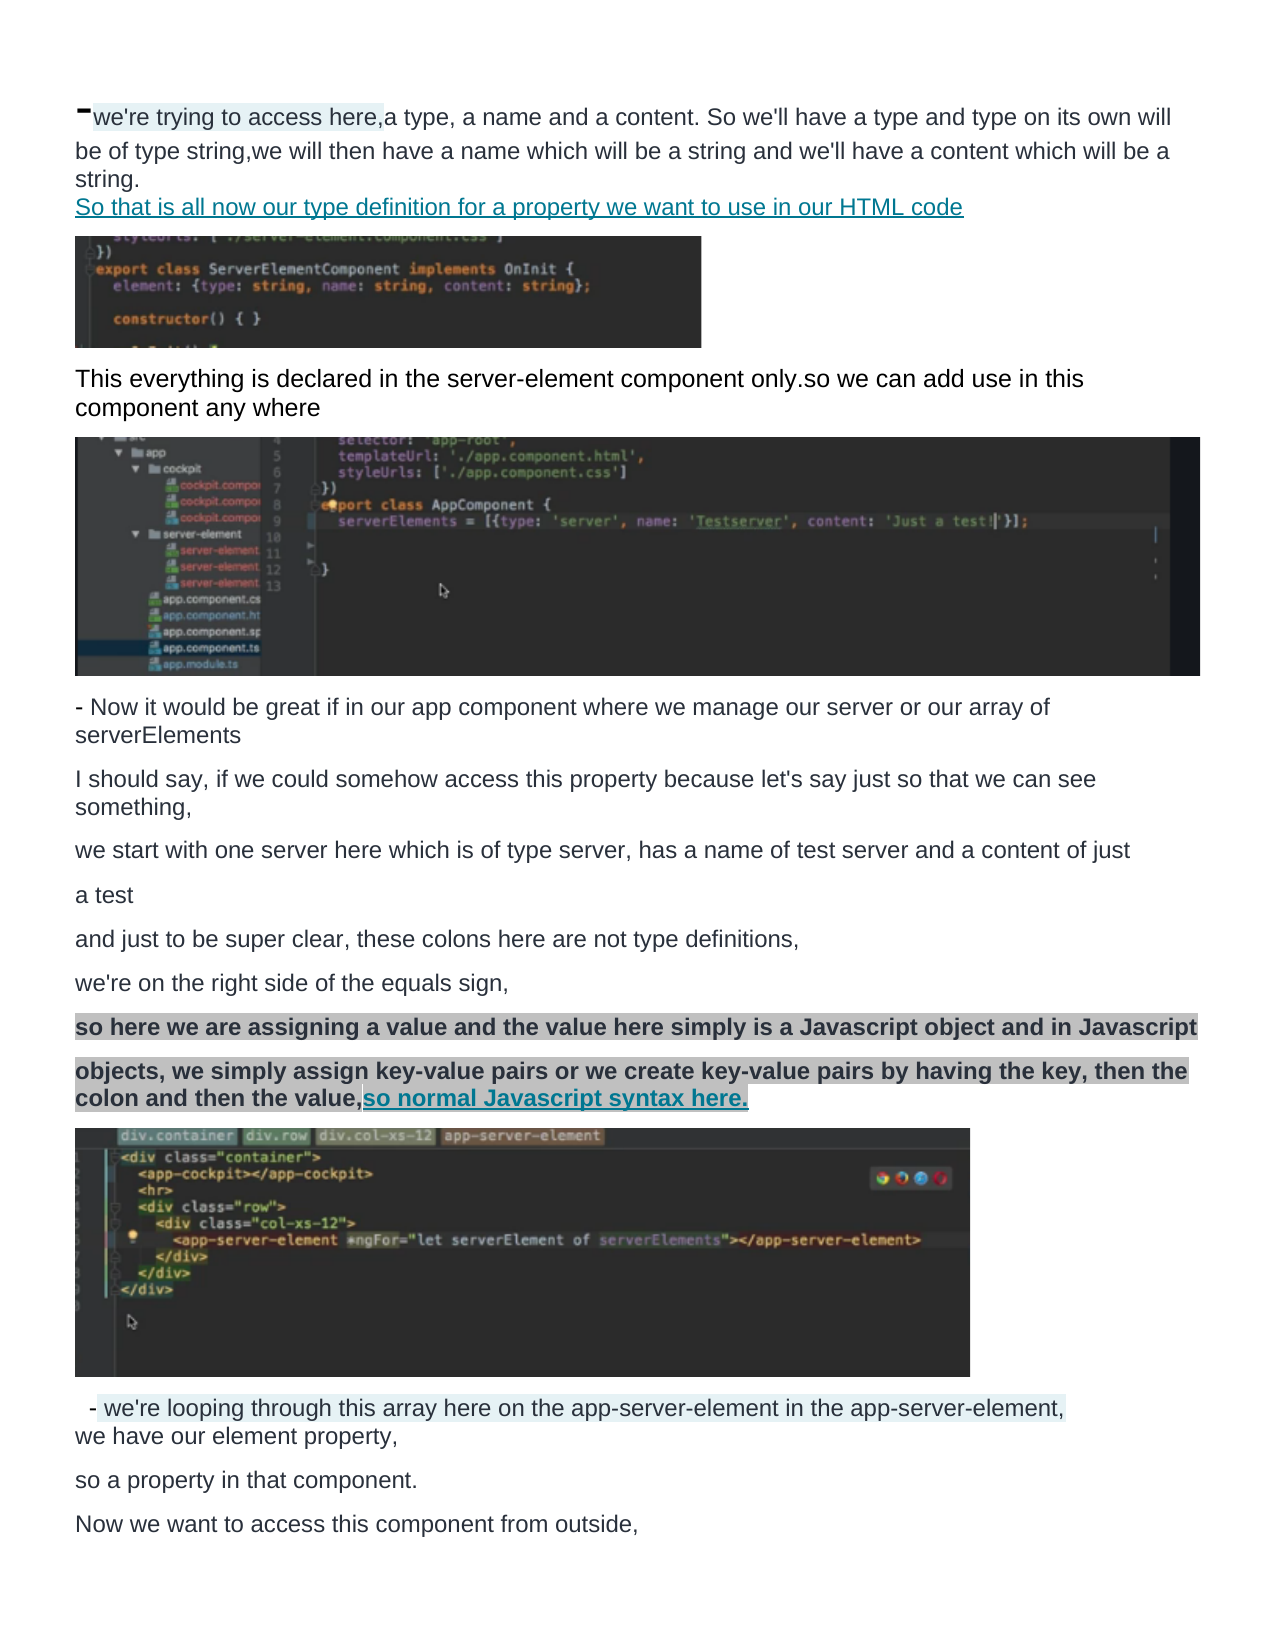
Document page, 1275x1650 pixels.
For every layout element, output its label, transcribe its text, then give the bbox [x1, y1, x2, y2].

picture [75, 1128, 971, 1377]
text - Now it would be great if in our app component where we manage our server or our array of serverElements [75, 692, 1200, 748]
text - we're looping through this array here on the app-server-element in the app-server-element, [75, 1393, 1200, 1422]
text -we're trying to access here,a type, a name and a content. So we'll have a type and type on its own will be of type string,we will then have a name which will be a string and we'll have a content which will be a string. [75, 75, 1200, 192]
text Now we want to access this component from outside, [75, 1510, 1200, 1538]
text This everything is declared in the server-element component only.so we can add use in this component any where [75, 364, 1200, 421]
text we start with one server here which is of type server, has a name of test server and a content of just [75, 836, 1200, 864]
text a test [75, 881, 1200, 908]
text objects, we simply assign key-value pairs or we create key-value pairs by having the key, then the colon and then the value,so normal Javascript syntax here. [748, 1057, 1200, 1112]
text So that is all now our type definition for a property we want to use in our HTML code [75, 192, 1200, 220]
text so a property in that component. [75, 1466, 1200, 1494]
picture [75, 437, 1200, 676]
text we're on the right side of the equals sign, [75, 969, 1200, 996]
text and just to be super clear, these colons here are not type definitions, [75, 924, 1200, 952]
text I should say, if we could somehow access this property because let's say just so that we can see something, [75, 765, 1200, 820]
picture [75, 236, 702, 348]
text we have our element property, [75, 1422, 1200, 1450]
